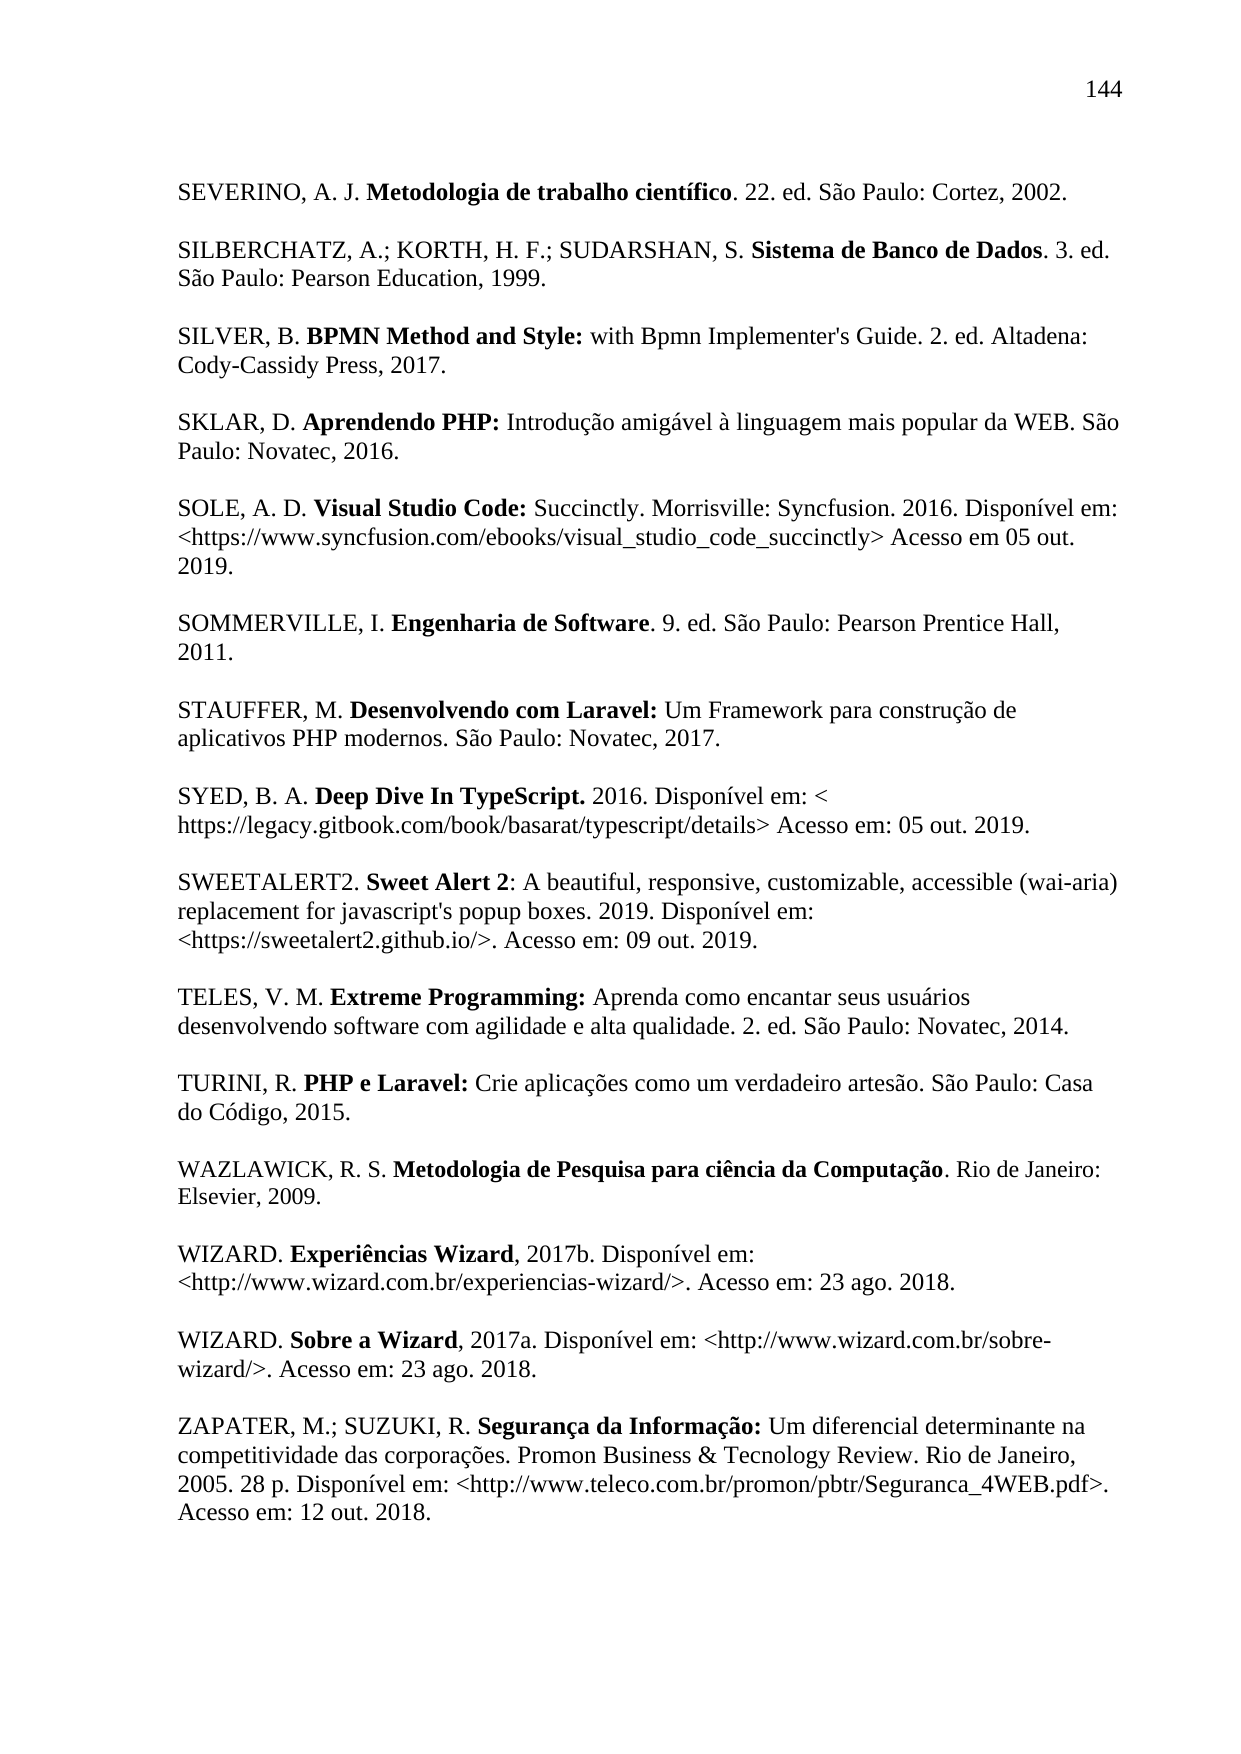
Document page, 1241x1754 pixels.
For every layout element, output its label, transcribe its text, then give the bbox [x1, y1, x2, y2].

text SOLE, A. D. Visual Studio Code: Succinctly. Morrisville: Syncfusion. 2016. Disponível em: <https://www.syncfusion.com/ebooks/visual_studio_code_succinctly> Acesso em 05 out. 2019. [177, 493, 1122, 580]
text SEVERINO, A. J. Metodologia de trabalho científico. 22. ed. São Paulo: Cortez, 2002. [177, 177, 1122, 206]
text SILBERCHATZ, A.; KORTH, H. F.; SUDARSHAN, S. Sistema de Banco de Dados. 3. ed. São Paulo: Pearson Education, 1999. [177, 235, 1122, 292]
text SKLAR, D. Aprendendo PHP: Introdução amigável à linguagem mais popular da WEB. São Paulo: Novatec, 2016. [177, 407, 1122, 465]
text ZAPATER, M.; SUZUKI, R. Segurança da Informação: Um diferencial determinante na competitividade das corporações. Promon Business & Tecnology Review. Rio de Janeiro, 2005. 28 p. Disponível em: <http://www.teleco.com.br/promon/pbtr/Seguranca_4WEB.pdf>. Acesso em: 12 out. 2018. [177, 1411, 1122, 1526]
text SOMMERVILLE, I. Engenharia de Software. 9. ed. São Paulo: Pearson Prentice Hall, 2011. [177, 608, 1122, 666]
text SILVER, B. BPMN Method and Style: with Bpmn Implementer's Guide. 2. ed. Altadena: Cody-Cassidy Press, 2017. [177, 321, 1122, 378]
text SWEETALERT2. Sweet Alert 2: A beautiful, responsive, customizable, accessible (wai-aria) replacement for javascript's popup boxes. 2019. Disponível em: <https://sweetalert2.github.io/>. Acesso em: 09 out. 2019. [177, 867, 1122, 953]
text TELES, V. M. Extreme Programming: Aprenda como encantar seus usuários desenvolvendo software com agilidade e alta qualidade. 2. ed. São Paulo: Novatec, 2014. [177, 982, 1122, 1040]
text WIZARD. Sobre a Wizard, 2017a. Disponível em: <http://www.wizard.com.br/sobre-wizard/>. Acesso em: 23 ago. 2018. [177, 1325, 1122, 1382]
text SYED, B. A. Deep Dive In TypeScript. 2016. Disponível em: < https://legacy.gitbook.com/book/basarat/typescript/details> Acesso em: 05 out. 2019. [177, 781, 1122, 838]
text WIZARD. Experiências Wizard, 2017b. Disponível em: <http://www.wizard.com.br/experiencias-wizard/>. Acesso em: 23 ago. 2018. [177, 1239, 1122, 1296]
text TURINI, R. PHP e Laravel: Crie aplicações como um verdadeiro artesão. São Paulo: Casa do Código, 2015. [177, 1068, 1122, 1126]
text WAZLAWICK, R. S. Metodologia de Pesquisa para ciência da Computação. Rio de Janeiro: Elsevier, 2009. [177, 1155, 1122, 1210]
text STAUFFER, M. Desenvolvendo com Laravel: Um Framework para construção de aplicativos PHP modernos. São Paulo: Novatec, 2017. [177, 695, 1122, 752]
